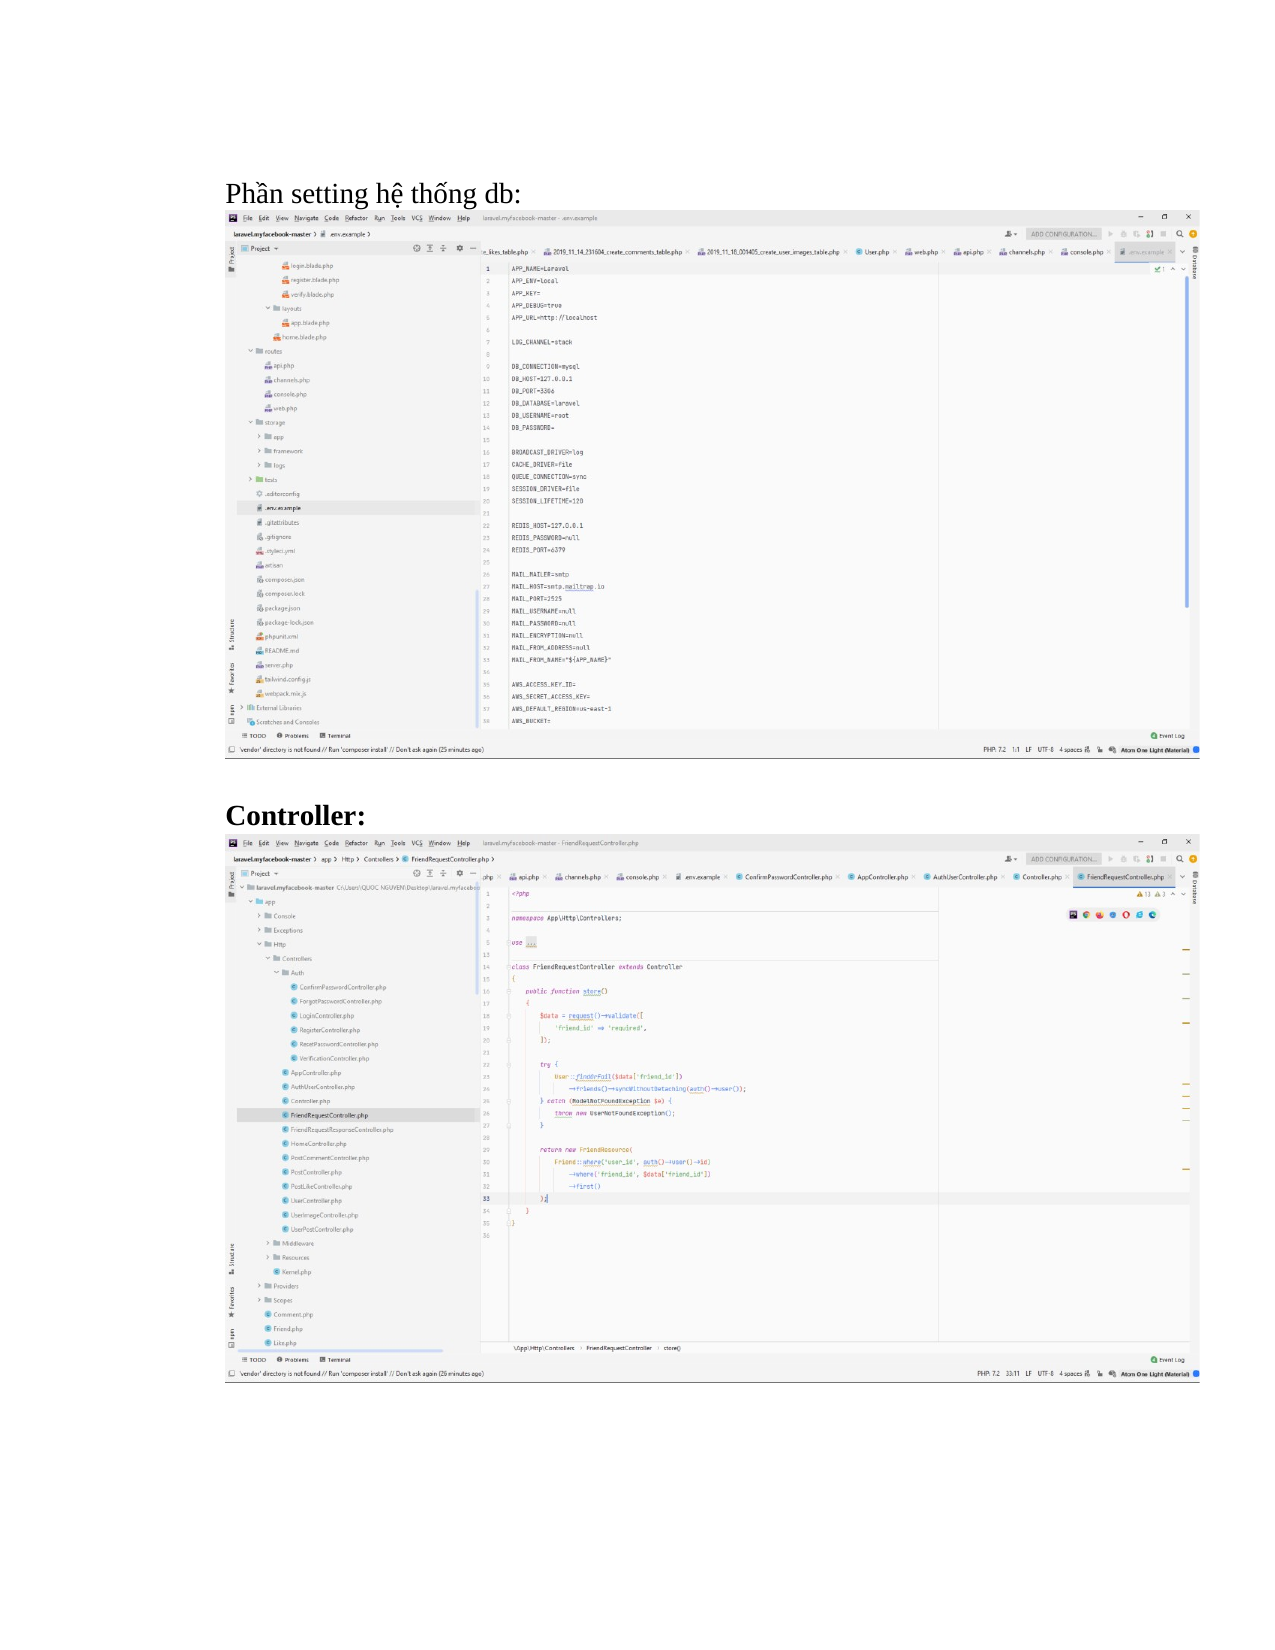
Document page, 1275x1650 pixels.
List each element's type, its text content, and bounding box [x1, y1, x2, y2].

text Controller: [225, 798, 1212, 832]
text Phần setting hệ thống db: [225, 176, 1212, 210]
picture [225, 834, 1200, 1383]
picture [225, 210, 1200, 759]
